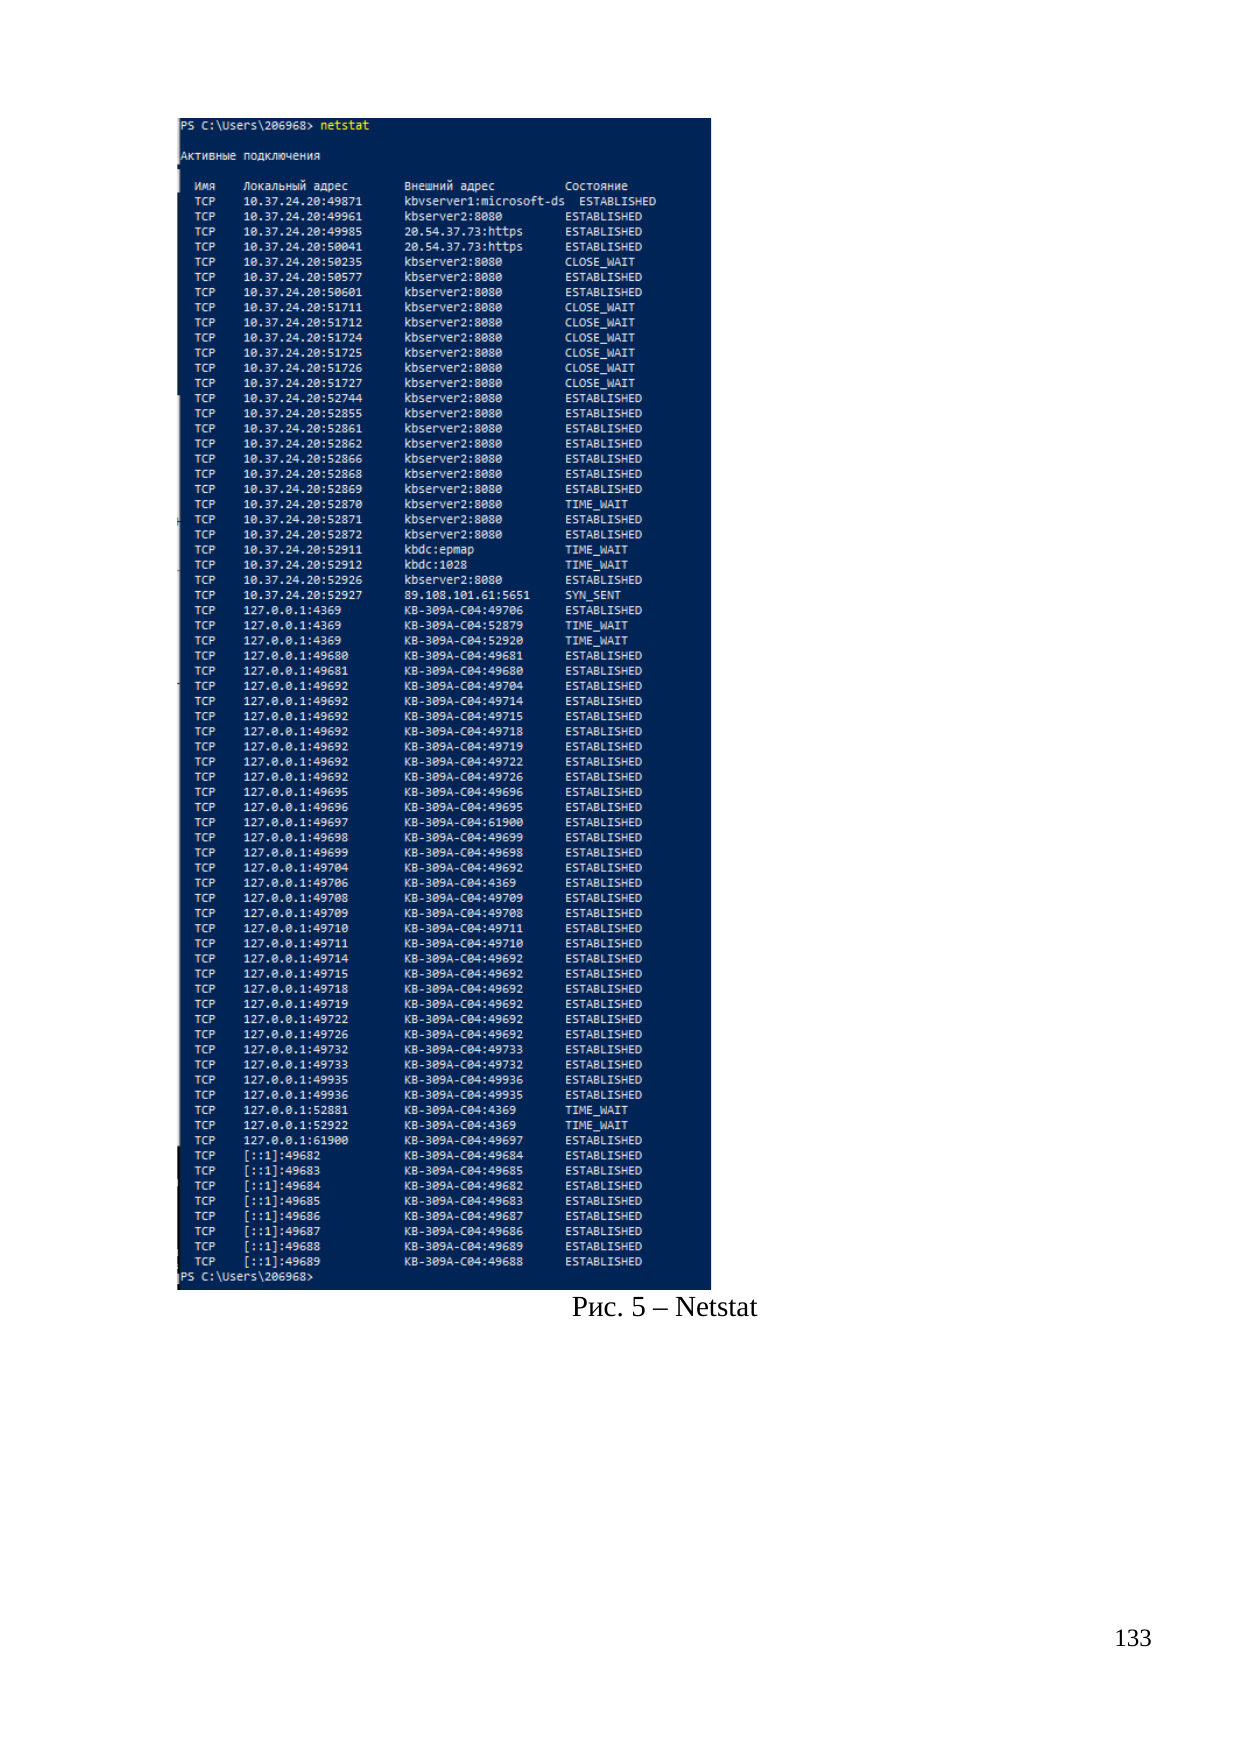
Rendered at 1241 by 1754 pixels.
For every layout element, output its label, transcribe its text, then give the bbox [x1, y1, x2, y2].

picture [177, 118, 712, 1290]
text Рис. 5 – Netstat [177, 1289, 1152, 1323]
